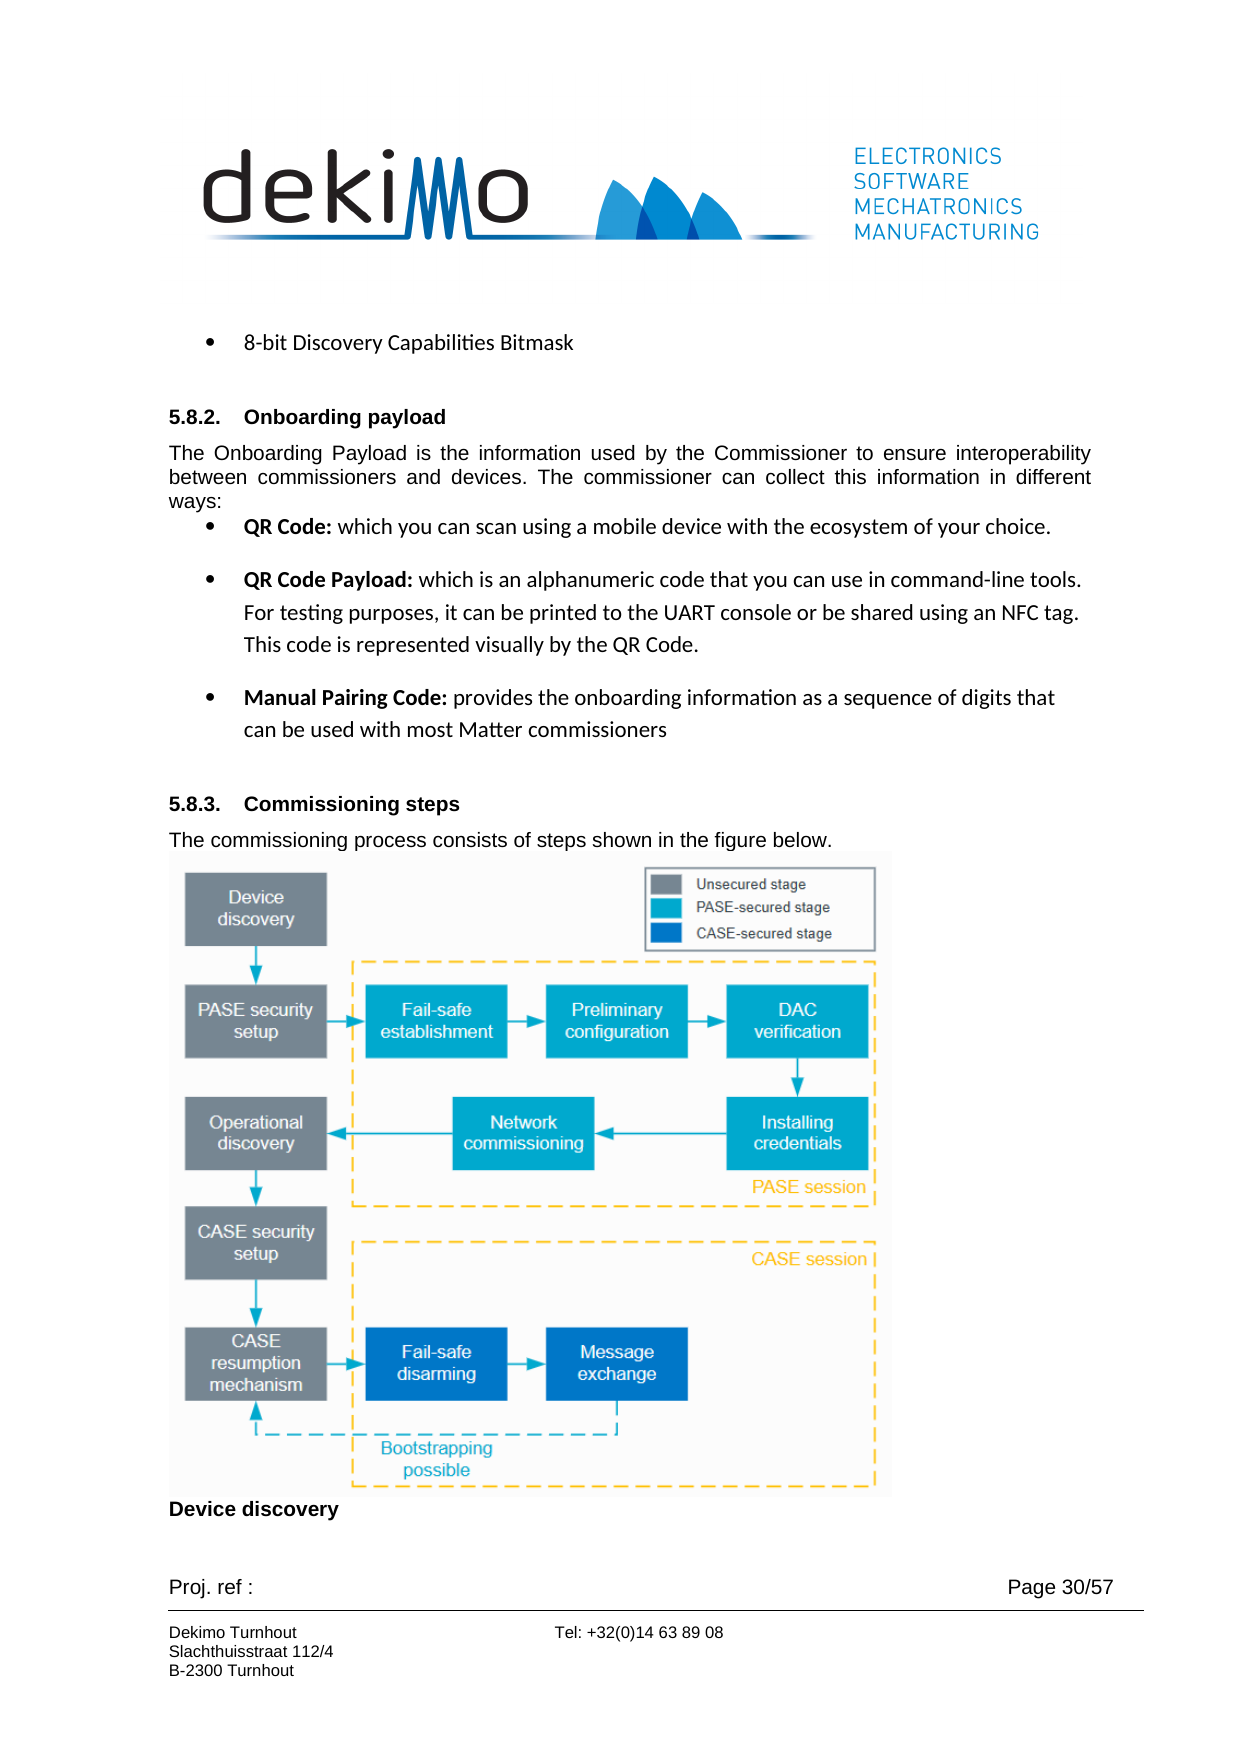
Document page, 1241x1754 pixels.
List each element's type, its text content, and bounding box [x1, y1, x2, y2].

list Manual Pairing Code: provides the onboarding information as a sequence of digits that can be used with most Matter commissioners [206, 683, 1093, 743]
list QR Code Payload: which is an alphanumeric code that you can use in command-line tools. For testing purposes, it can be printed to the UART console or be shared using an NFC tag. This code is represented visually by the QR Code. [206, 565, 1093, 658]
list 8-bit Discovery Capabilities Bitmask [206, 328, 1093, 356]
list QR Code: which you can scan using a mobile device with the ecosystem of your choice. [206, 512, 1093, 540]
subtitle Commissioning steps [169, 792, 1093, 816]
picture [159, 73, 1083, 304]
subtitle Onboarding payload [169, 404, 1093, 428]
picture [168, 851, 892, 1497]
text Device discovery [169, 1496, 1093, 1520]
text The Onboarding Payload is the information used by the Commissioner to ensure interoperability between commissioners and devices. The commissioner can collect this information in different ways: [169, 441, 1093, 512]
text The commissioning process consists of steps shown in the figure below. [169, 828, 1093, 852]
